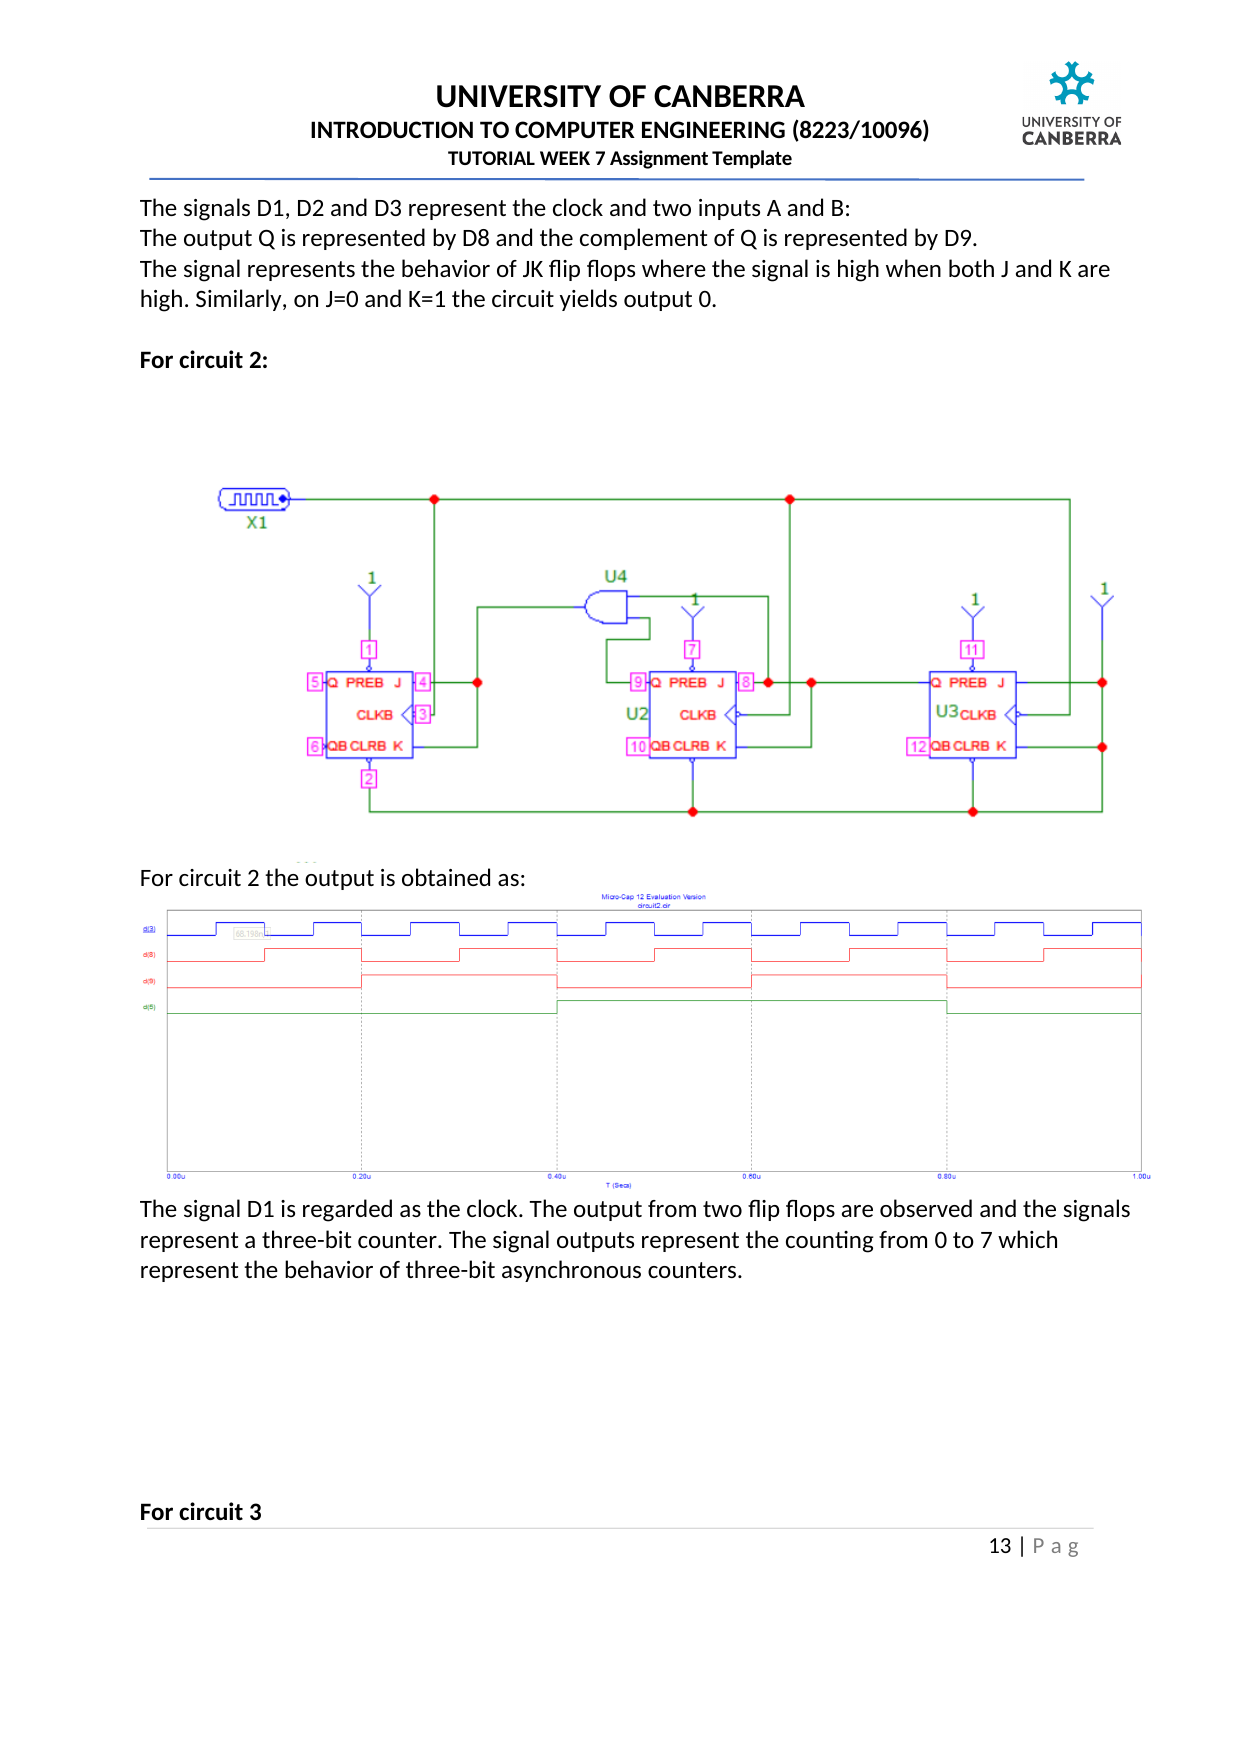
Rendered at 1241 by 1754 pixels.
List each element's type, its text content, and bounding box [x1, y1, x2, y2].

picture [139, 405, 1156, 863]
text For circuit 2: [139, 344, 1155, 375]
text The signal D1 is regarded as the clock. The output from two flip flops are observed and the signals represent a three-bit counter. The signal outputs represent the counting from 0 to 7 which represent the behavior of three-bit asynchronous counters. [139, 1194, 1155, 1285]
text For circuit 2 the output is obtained as: [139, 863, 1155, 893]
text The signals D1, D2 and D3 represent the clock and two inputs A and B: [139, 192, 1155, 222]
picture [139, 893, 1156, 1194]
picture [1022, 61, 1122, 145]
text For circuit 3 [139, 1496, 1155, 1527]
text The signal represents the behavior of JK flip flops where the signal is high when both J and K are high. Similarly, on J=0 and K=1 the circuit yields output 0. [139, 253, 1155, 314]
text The output Q is represented by D8 and the complement of Q is represented by D9. [139, 222, 1155, 253]
